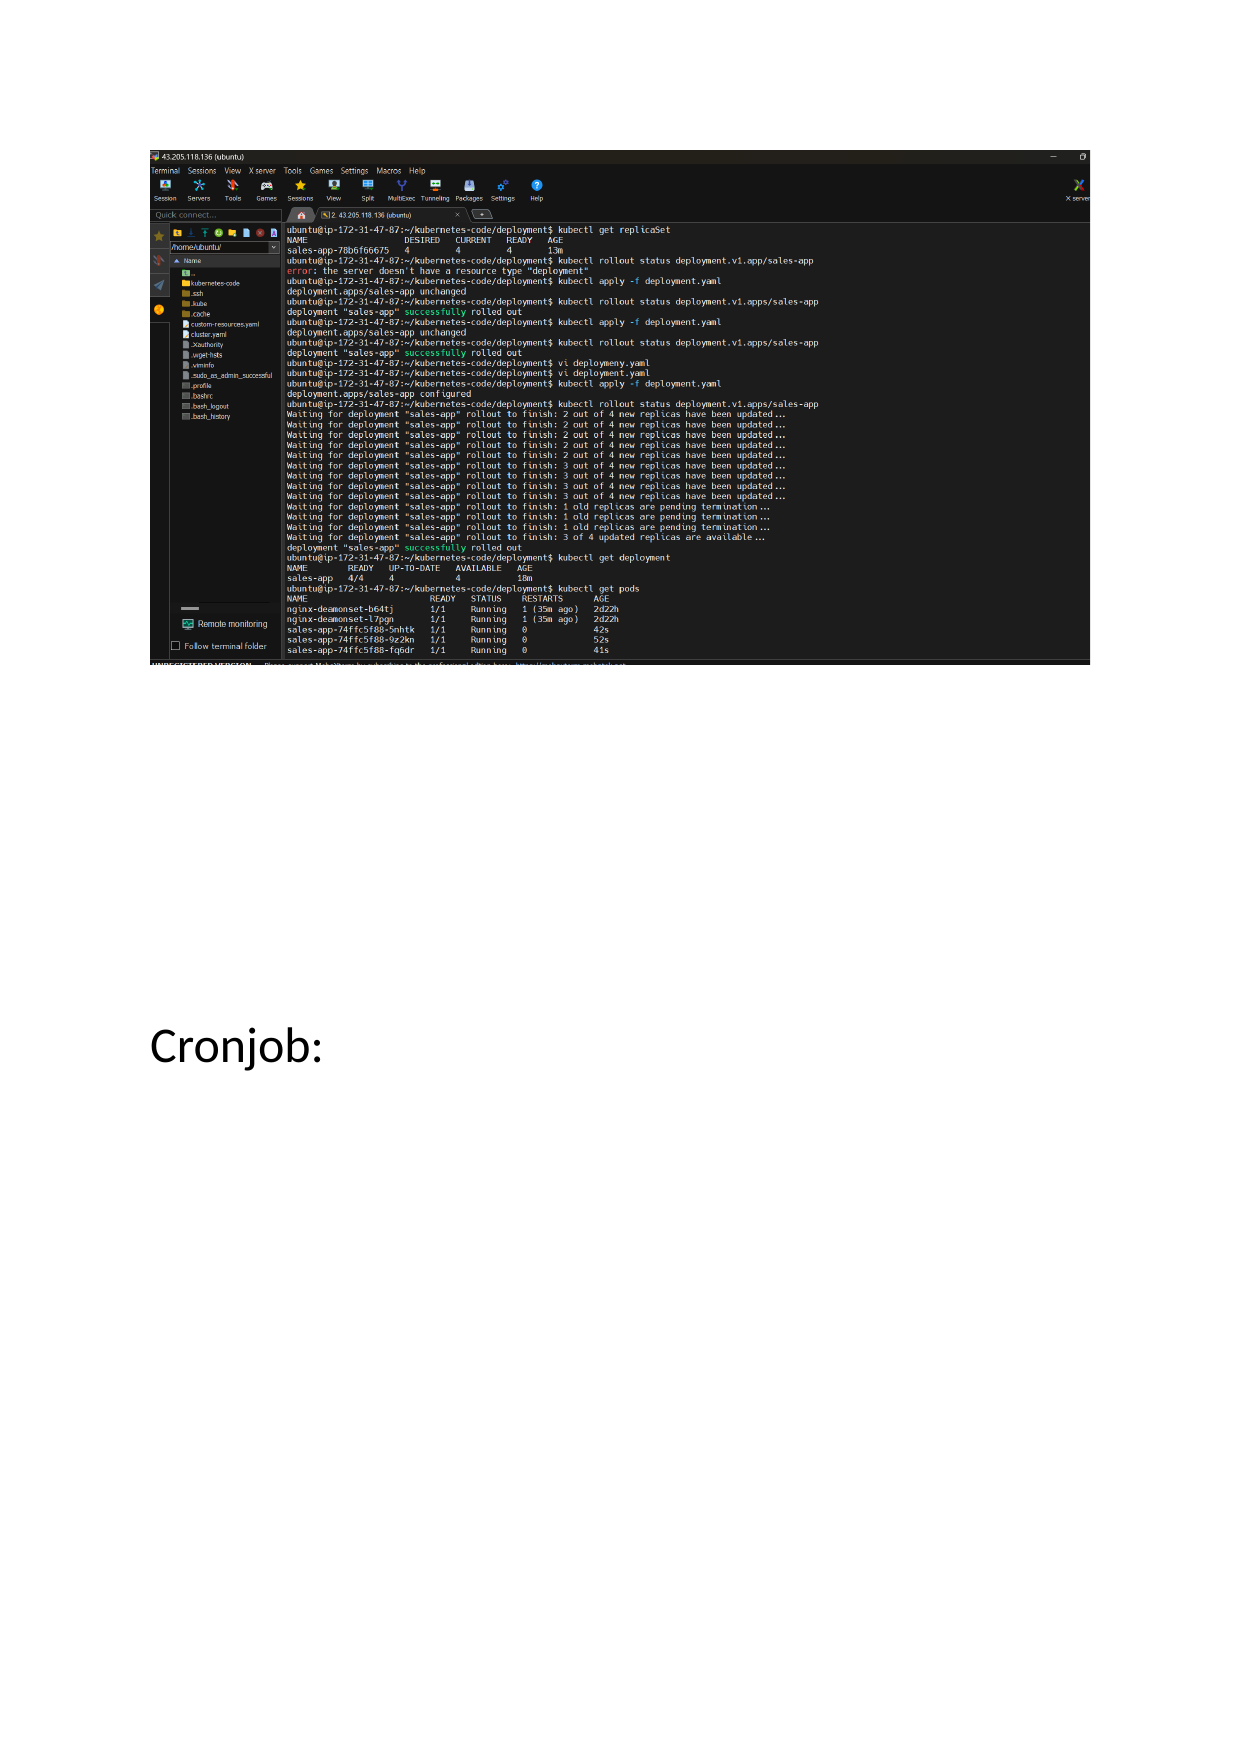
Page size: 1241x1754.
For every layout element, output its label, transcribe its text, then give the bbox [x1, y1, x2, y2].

text Cronjob: [150, 1013, 1090, 1074]
picture [150, 150, 1091, 665]
